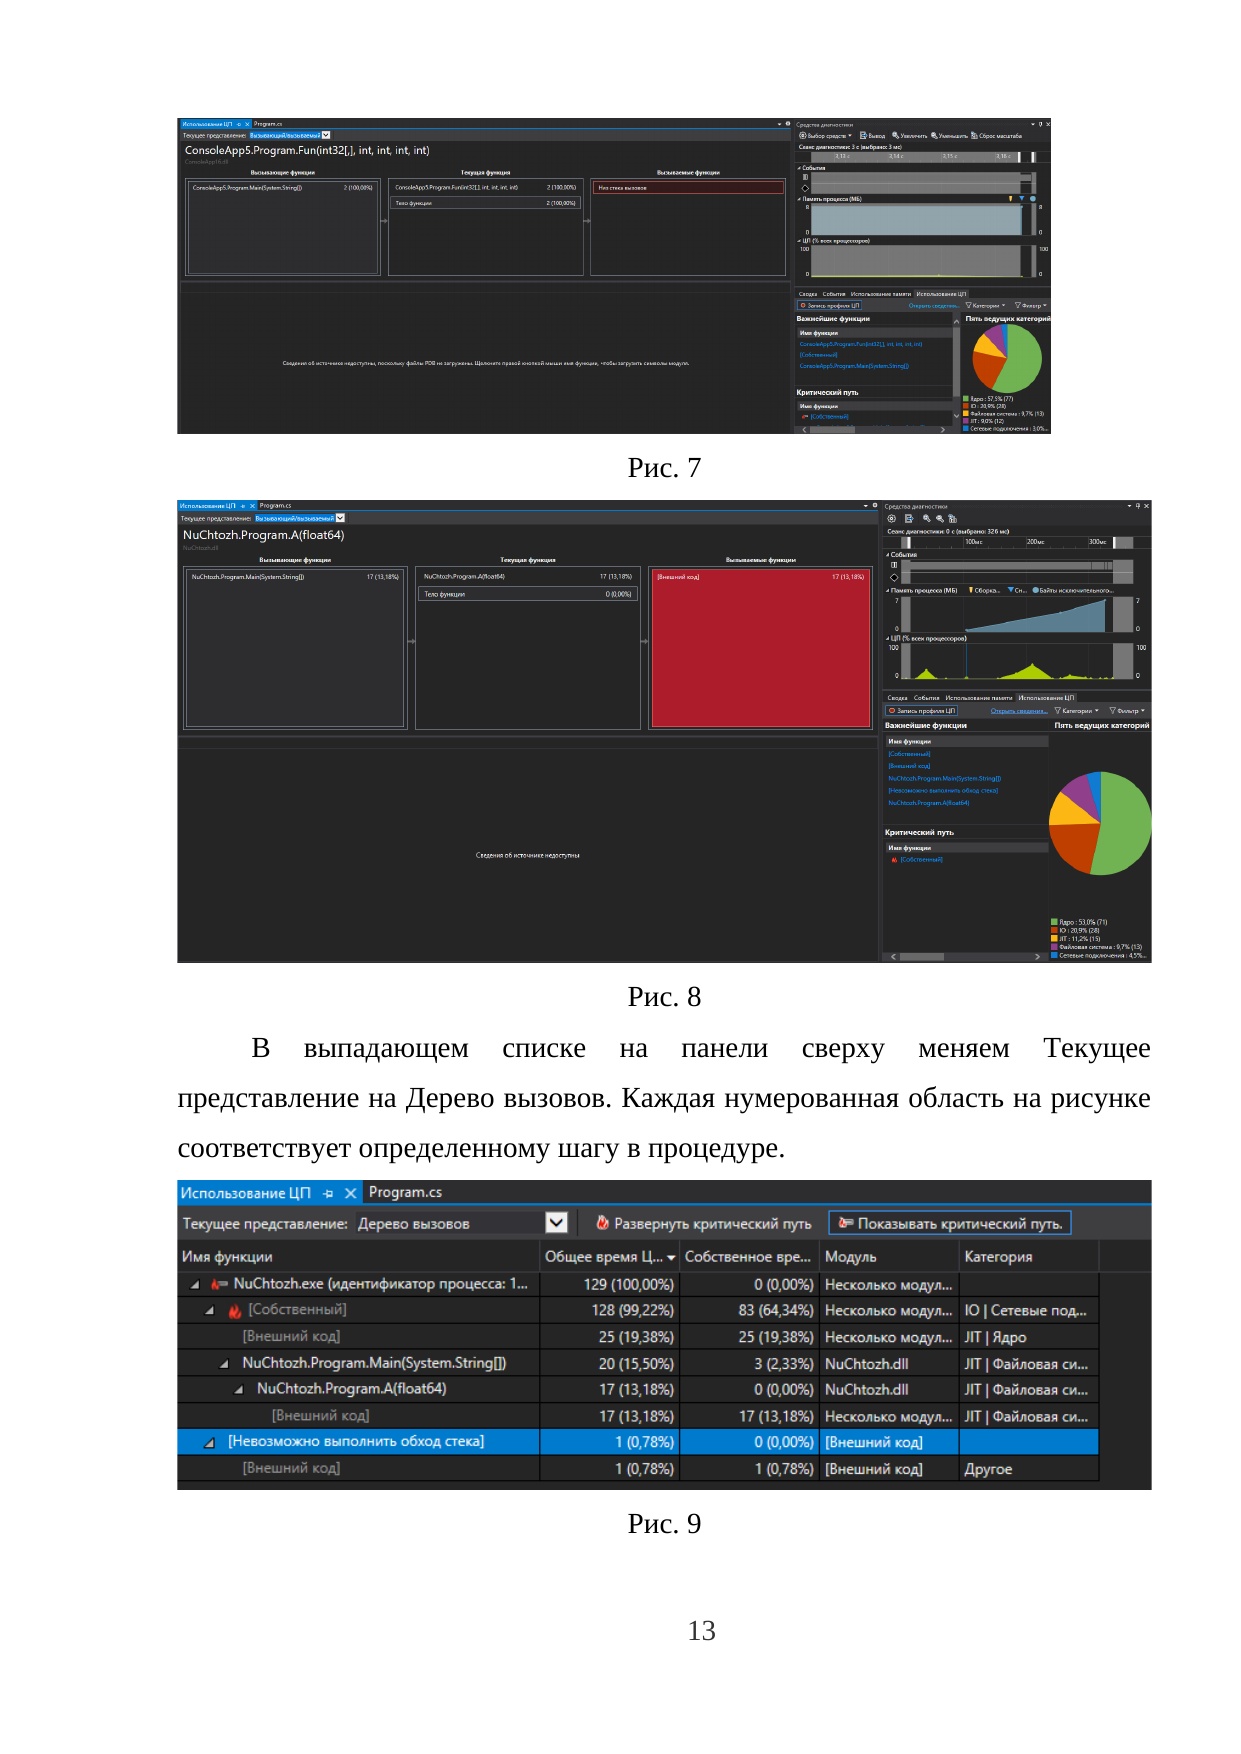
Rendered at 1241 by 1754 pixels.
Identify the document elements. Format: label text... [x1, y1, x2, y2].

text Рис. 7 [177, 450, 1152, 484]
text В выпадающем списке на панели сверху меняем Текущее представление на Дерево вызовов. Каждая нумерованная область на рисунке соответствует определенному шагу в процедуре. [177, 1030, 1152, 1164]
picture [177, 500, 1152, 963]
text Рис. 8 [177, 979, 1152, 1013]
text Рис. 9 [177, 1506, 1152, 1539]
picture [177, 1180, 1152, 1490]
picture [177, 118, 1051, 434]
